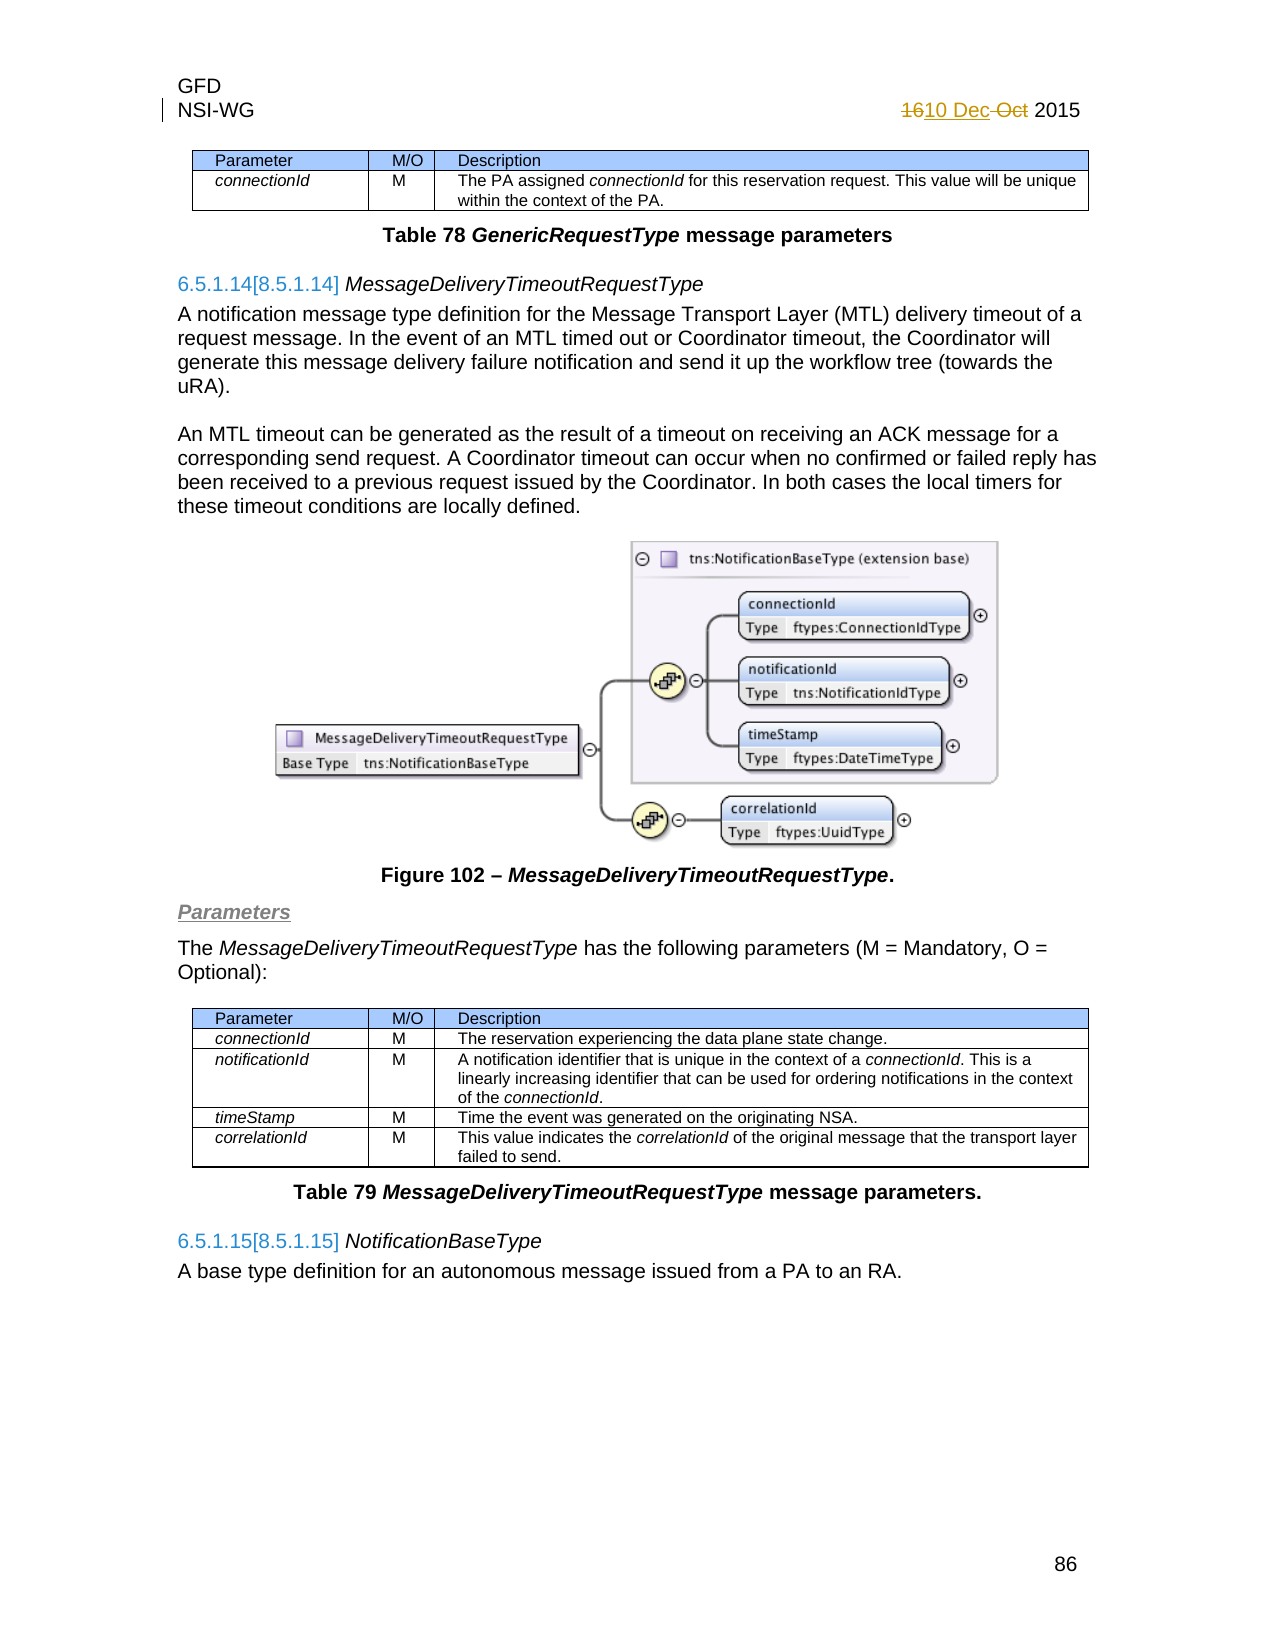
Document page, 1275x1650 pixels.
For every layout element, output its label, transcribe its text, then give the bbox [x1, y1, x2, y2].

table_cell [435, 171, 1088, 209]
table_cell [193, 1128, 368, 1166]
text Table 79 MessageDeliveryTimeoutRequestType message parameters. [177, 1180, 1098, 1204]
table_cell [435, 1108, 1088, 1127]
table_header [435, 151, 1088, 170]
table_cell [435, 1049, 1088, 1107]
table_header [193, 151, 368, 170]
text A base type definition for an autonomous message issued from a PA to an RA. [177, 1259, 1098, 1283]
text Parameters [177, 899, 1098, 923]
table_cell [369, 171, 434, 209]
text Figure 102 – MessageDeliveryTimeoutRequestType. [177, 863, 1098, 887]
text The MessageDeliveryTimeoutRequestType has the following parameters (M = Mandatory, O = Optional): [177, 936, 1098, 984]
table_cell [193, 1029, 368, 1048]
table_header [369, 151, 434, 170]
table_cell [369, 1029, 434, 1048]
subtitle MessageDeliveryTimeoutRequestType [177, 272, 1098, 296]
text Table 78 GenericRequestType message parameters [177, 223, 1098, 247]
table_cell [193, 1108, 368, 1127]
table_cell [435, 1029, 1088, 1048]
text An MTL timeout can be generated as the result of a timeout on receiving an ACK message for a corresponding send request. A Coordinator timeout can occur when no confirmed or failed reply has been received to a previous request issued by the Coordinator. In both cases the local timers for these timeout conditions are locally defined. [177, 422, 1098, 518]
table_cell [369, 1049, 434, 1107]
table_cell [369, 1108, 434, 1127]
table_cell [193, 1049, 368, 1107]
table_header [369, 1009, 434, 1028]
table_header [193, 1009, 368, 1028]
subtitle NotificationBaseType [177, 1229, 1098, 1253]
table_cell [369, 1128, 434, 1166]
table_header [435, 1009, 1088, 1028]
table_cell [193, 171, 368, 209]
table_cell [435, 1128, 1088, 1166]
text A notification message type definition for the Message Transport Layer (MTL) delivery timeout of a request message. In the event of an MTL timed out or Coordinator timeout, the Coordinator will generate this message delivery failure notification and send it up the workflow tree (towards the uRA). [177, 302, 1098, 398]
picture [275, 541, 1000, 851]
